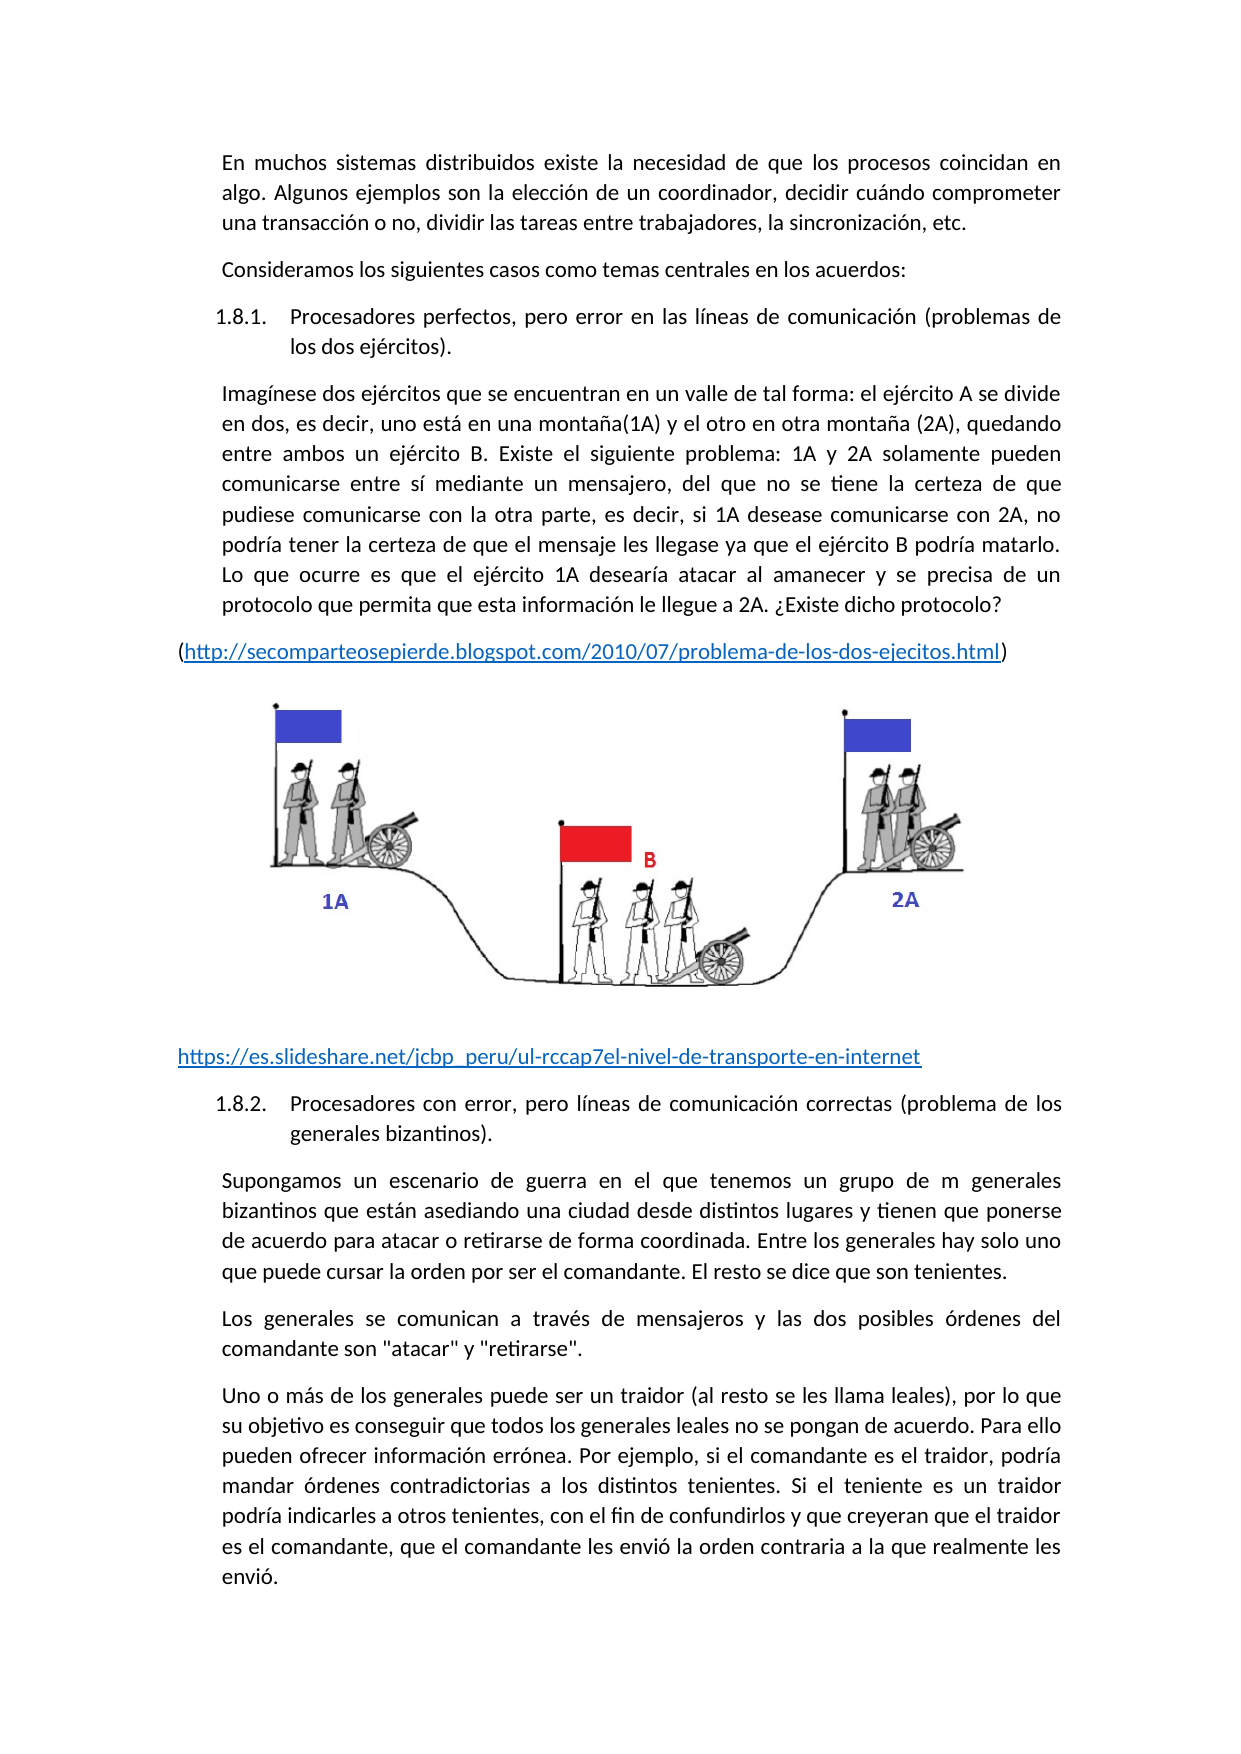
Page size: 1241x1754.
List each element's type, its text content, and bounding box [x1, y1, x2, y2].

text (http://secomparteosepierde.blogspot.com/2010/07/problema-de-los-dos-ejecitos.html) [177, 637, 1063, 665]
text Consideramos los siguientes casos como temas centrales en los acuerdos: [222, 255, 1063, 283]
list Procesadores perfectos, pero error en las líneas de comunicación (problemas de los dos ejércitos). [215, 302, 1063, 360]
text Uno o más de los generales puede ser un traidor (al resto se les llama leales), por lo que su objetivo es conseguir que todos los generales leales no se pongan de acuerdo. Para ello pueden ofrecer información errónea. Por ejemplo, si el comandante es el traidor, podría mandar órdenes contradictorias a los distintos tenientes. Si el teniente es un traidor podría indicarles a otros tenientes, con el fin de confundirlos y que creyeran que el traidor es el comandante, que el comandante les envió la orden contraria a la que realmente les envió. [222, 1381, 1063, 1590]
text https://es.slideshare.net/jcbp_peru/ul-rccap7el-nivel-de-transporte-en-internet [177, 1042, 1063, 1070]
text Los generales se comunican a través de mensajeros y las dos posibles órdenes del comandante son "atacar" y "retirarse". [222, 1304, 1063, 1362]
text En muchos sistemas distribuidos existe la necesidad de que los procesos coincidan en algo. Algunos ejemplos son la elección de un coordinador, decidir cuándo comprometer una transacción o no, dividir las tareas entre trabajadores, la sincronización, etc. [222, 148, 1063, 236]
picture [253, 684, 987, 1024]
text Imagínese dos ejércitos que se encuentran en un valle de tal forma: el ejército A se divide en dos, es decir, uno está en una montaña(1A) y el otro en otra montaña (2A), quedando entre ambos un ejército B. Existe el siguiente problema: 1A y 2A solamente pueden comunicarse entre sí mediante un mensajero, del que no se tiene la certeza de que pudiese comunicarse con la otra parte, es decir, si 1A desease comunicarse con 2A, no podría tener la certeza de que el mensaje les llegase ya que el ejército B podría matarlo. Lo que ocurre es que el ejército 1A desearía atacar al amanecer y se precisa de un protocolo que permita que esta información le llegue a 2A. ¿Existe dicho protocolo? [222, 379, 1063, 618]
list Procesadores con error, pero líneas de comunicación correctas (problema de los generales bizantinos). [215, 1089, 1063, 1147]
text Supongamos un escenario de guerra en el que tenemos un grupo de m generales bizantinos que están asediando una ciudad desde distintos lugares y tienen que ponerse de acuerdo para atacar o retirarse de forma coordinada. Entre los generales hay solo uno que puede cursar la orden por ser el comandante. El resto se dice que son tenientes. [222, 1166, 1063, 1285]
